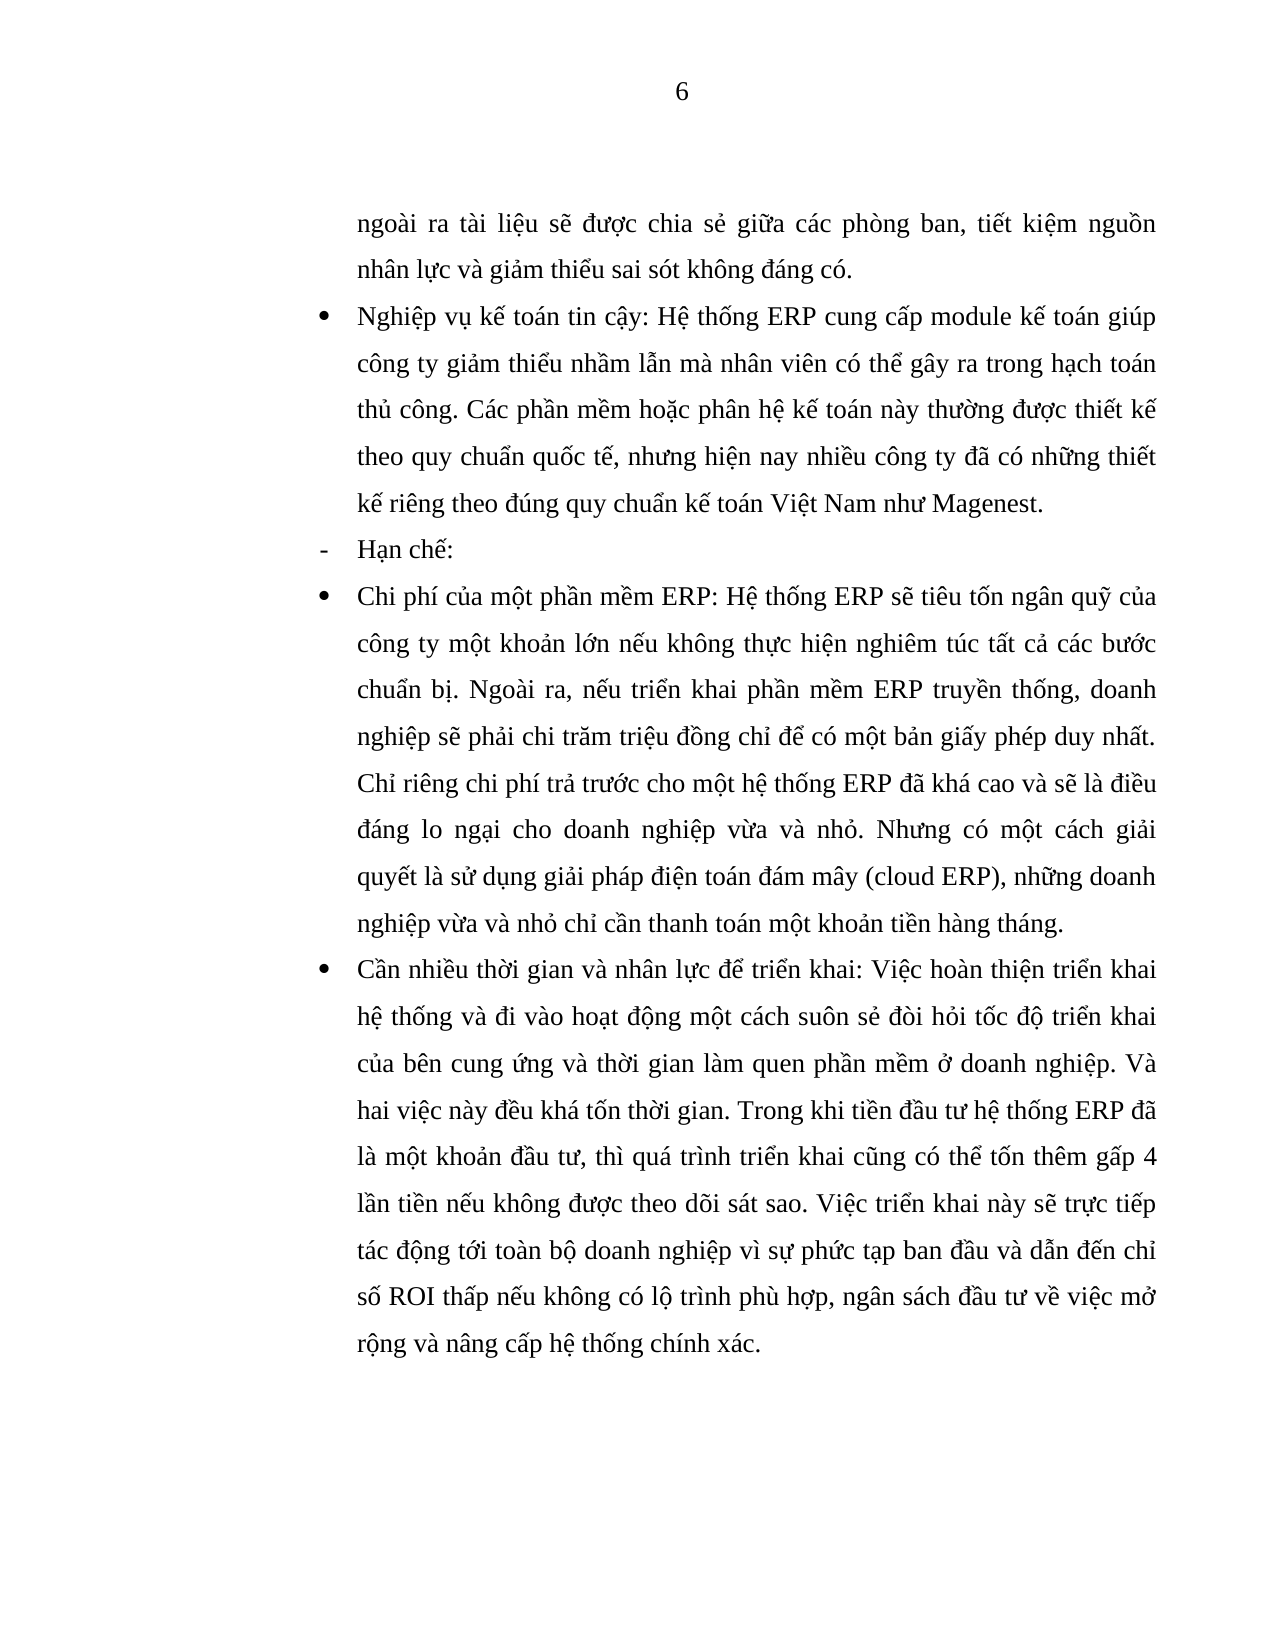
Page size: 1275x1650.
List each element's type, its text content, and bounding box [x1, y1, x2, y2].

list Chi phí của một phần mềm ERP: Hệ thống ERP sẽ tiêu tốn ngân quỹ của công ty một khoản lớn nếu không thực hiện nghiêm túc tất cả các bước chuẩn bị. Ngoài ra, nếu triển khai phần mềm ERP truyền thống, doanh nghiệp sẽ phải chi trăm triệu đồng chỉ để có một bản giấy phép duy nhất. Chỉ riêng chi phí trả trước cho một hệ thống ERP đã khá cao và sẽ là điều đáng lo ngại cho doanh nghiệp vừa và nhỏ. Nhưng có một cách giải quyết là sử dụng giải pháp điện toán đám mây (cloud ERP), những doanh nghiệp vừa và nhỏ chỉ cần thanh toán một khoản tiền hàng tháng. [319, 580, 1157, 938]
list Nghiệp vụ kế toán tin cậy: Hệ thống ERP cung cấp module kế toán giúp công ty giảm thiểu nhầm lẫn mà nhân viên có thể gây ra trong hạch toán thủ công. Các phần mềm hoặc phân hệ kế toán này thường được thiết kế theo quy chuẩn quốc tế, nhưng hiện nay nhiều công ty đã có những thiết kế riêng theo đúng quy chuẩn kế toán Việt Nam như Magenest. [319, 300, 1157, 518]
list Cần nhiều thời gian và nhân lực để triển khai: Việc hoàn thiện triển khai hệ thống và đi vào hoạt động một cách suôn sẻ đòi hỏi tốc độ triển khai của bên cung ứng và thời gian làm quen phần mềm ở doanh nghiệp. Và hai việc này đều khá tốn thời gian. Trong khi tiền đầu tư hệ thống ERP đã là một khoản đầu tư, thì quá trình triển khai cũng có thể tốn thêm gấp 4 lần tiền nếu không được theo dõi sát sao. Việc triển khai này sẽ trực tiếp tác động tới toàn bộ doanh nghiệp vì sự phức tạp ban đầu và dẫn đến chỉ số ROI thấp nếu không có lộ trình phù hợp, ngân sách đầu tư về việc mở rộng và nâng cấp hệ thống chính xác. [319, 954, 1157, 1358]
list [319, 207, 1157, 284]
list Hạn chế: [319, 533, 1157, 565]
